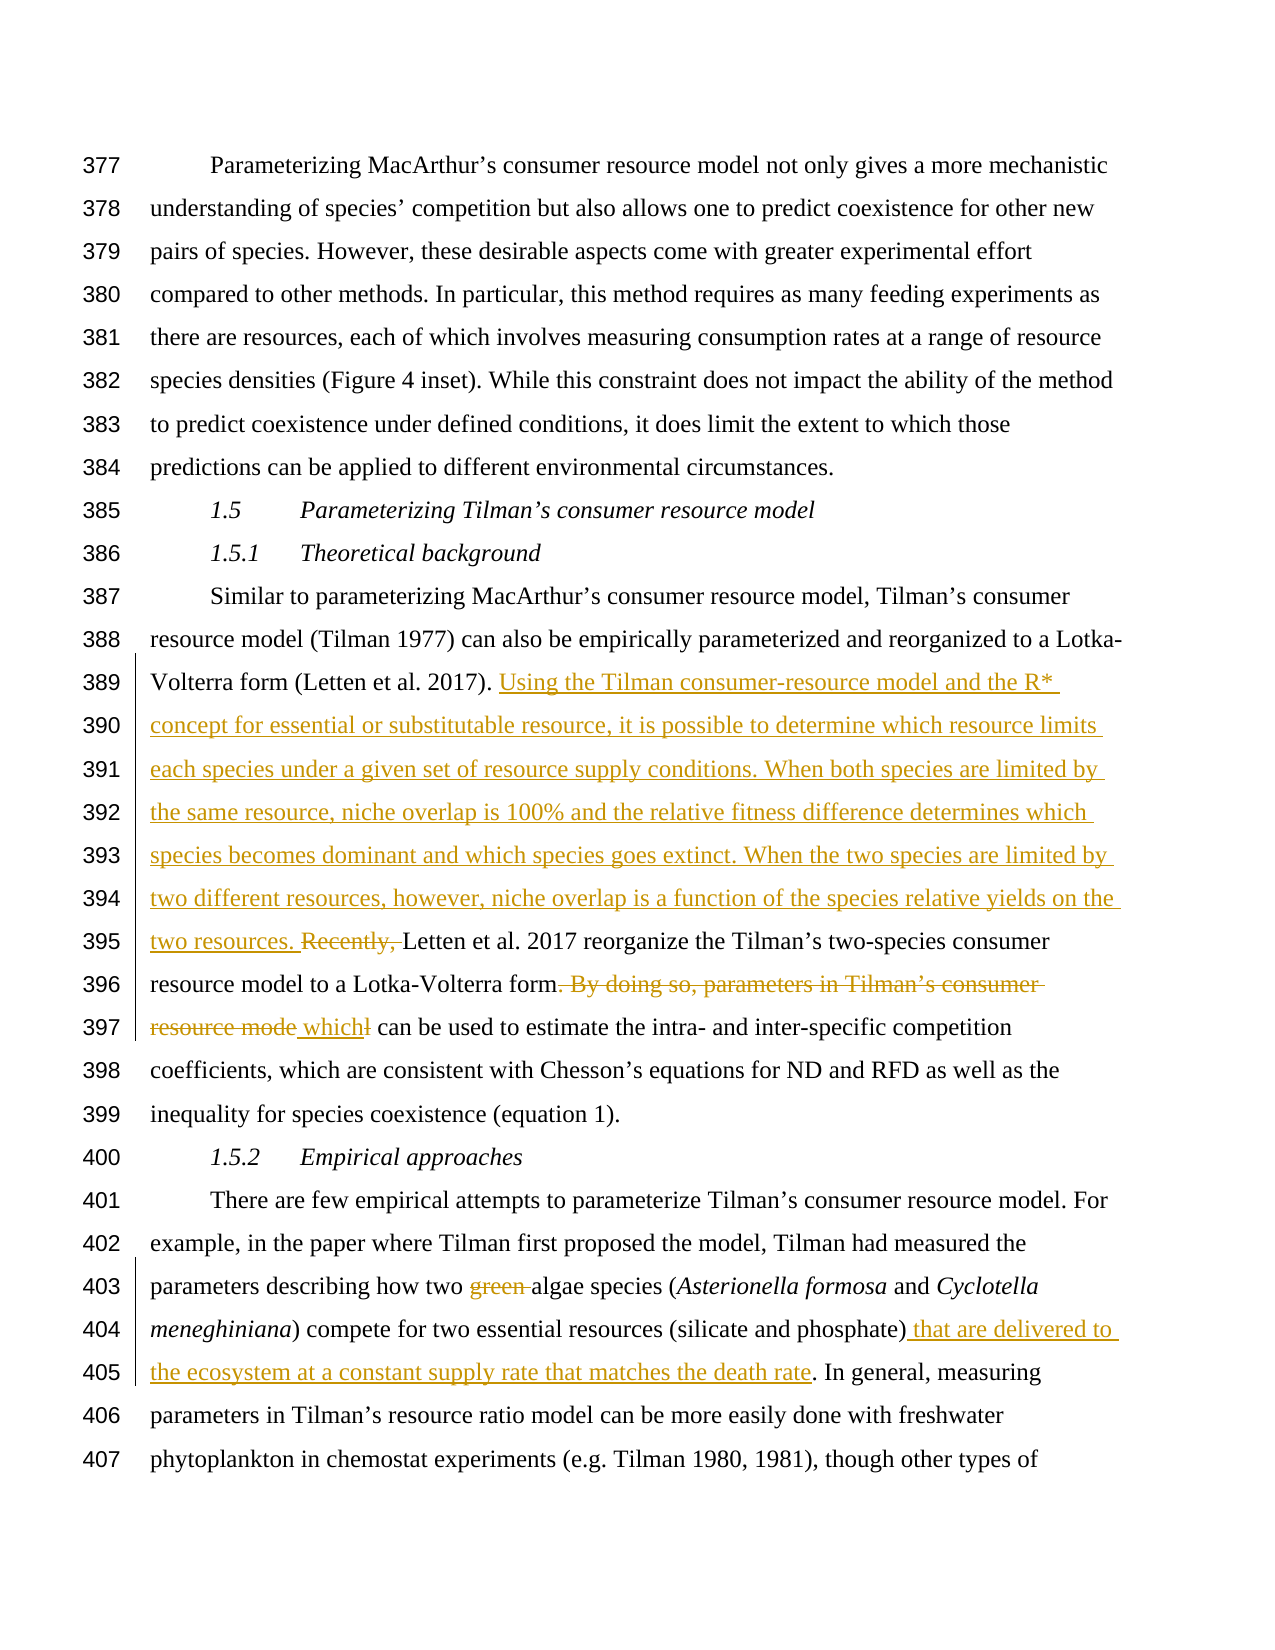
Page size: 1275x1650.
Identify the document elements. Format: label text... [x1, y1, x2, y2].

list Theoretical background [150, 538, 1125, 567]
text Similar to parameterizing MacArthur’s consumer resource model, Tilman’s consumer resource model (Tilman 1977) can also be empirically parameterized and reorganized to a Lotka-Volterra form (Letten et al. 2017). Letten et al. 2017 reorganize the Tilman’s two-species consumer resource model to a Lotka-Volterra form can be used to estimate the intra- and inter-specific competition coefficients, which are consistent with Chesson’s equations for ND and RFD as well as the inequality for species coexistence (equation 1). [150, 581, 1125, 1127]
text Parameterizing MacArthur’s consumer resource model not only gives a more mechanistic understanding of species’ competition but also allows one to predict coexistence for other new pairs of species. However, these desirable aspects come with greater experimental effort compared to other methods. In particular, this method requires as many feeding experiments as there are resources, each of which involves measuring consumption rates at a range of resource species densities (Figure 4 inset). While this constraint does not impact the ability of the method to predict coexistence under defined conditions, it does limit the extent to which those predictions can be applied to different environmental circumstances. [150, 150, 1125, 481]
list Empirical approaches [150, 1142, 1125, 1171]
list Parameterizing Tilman’s consumer resource model [150, 495, 1125, 524]
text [150, 1185, 1125, 1472]
